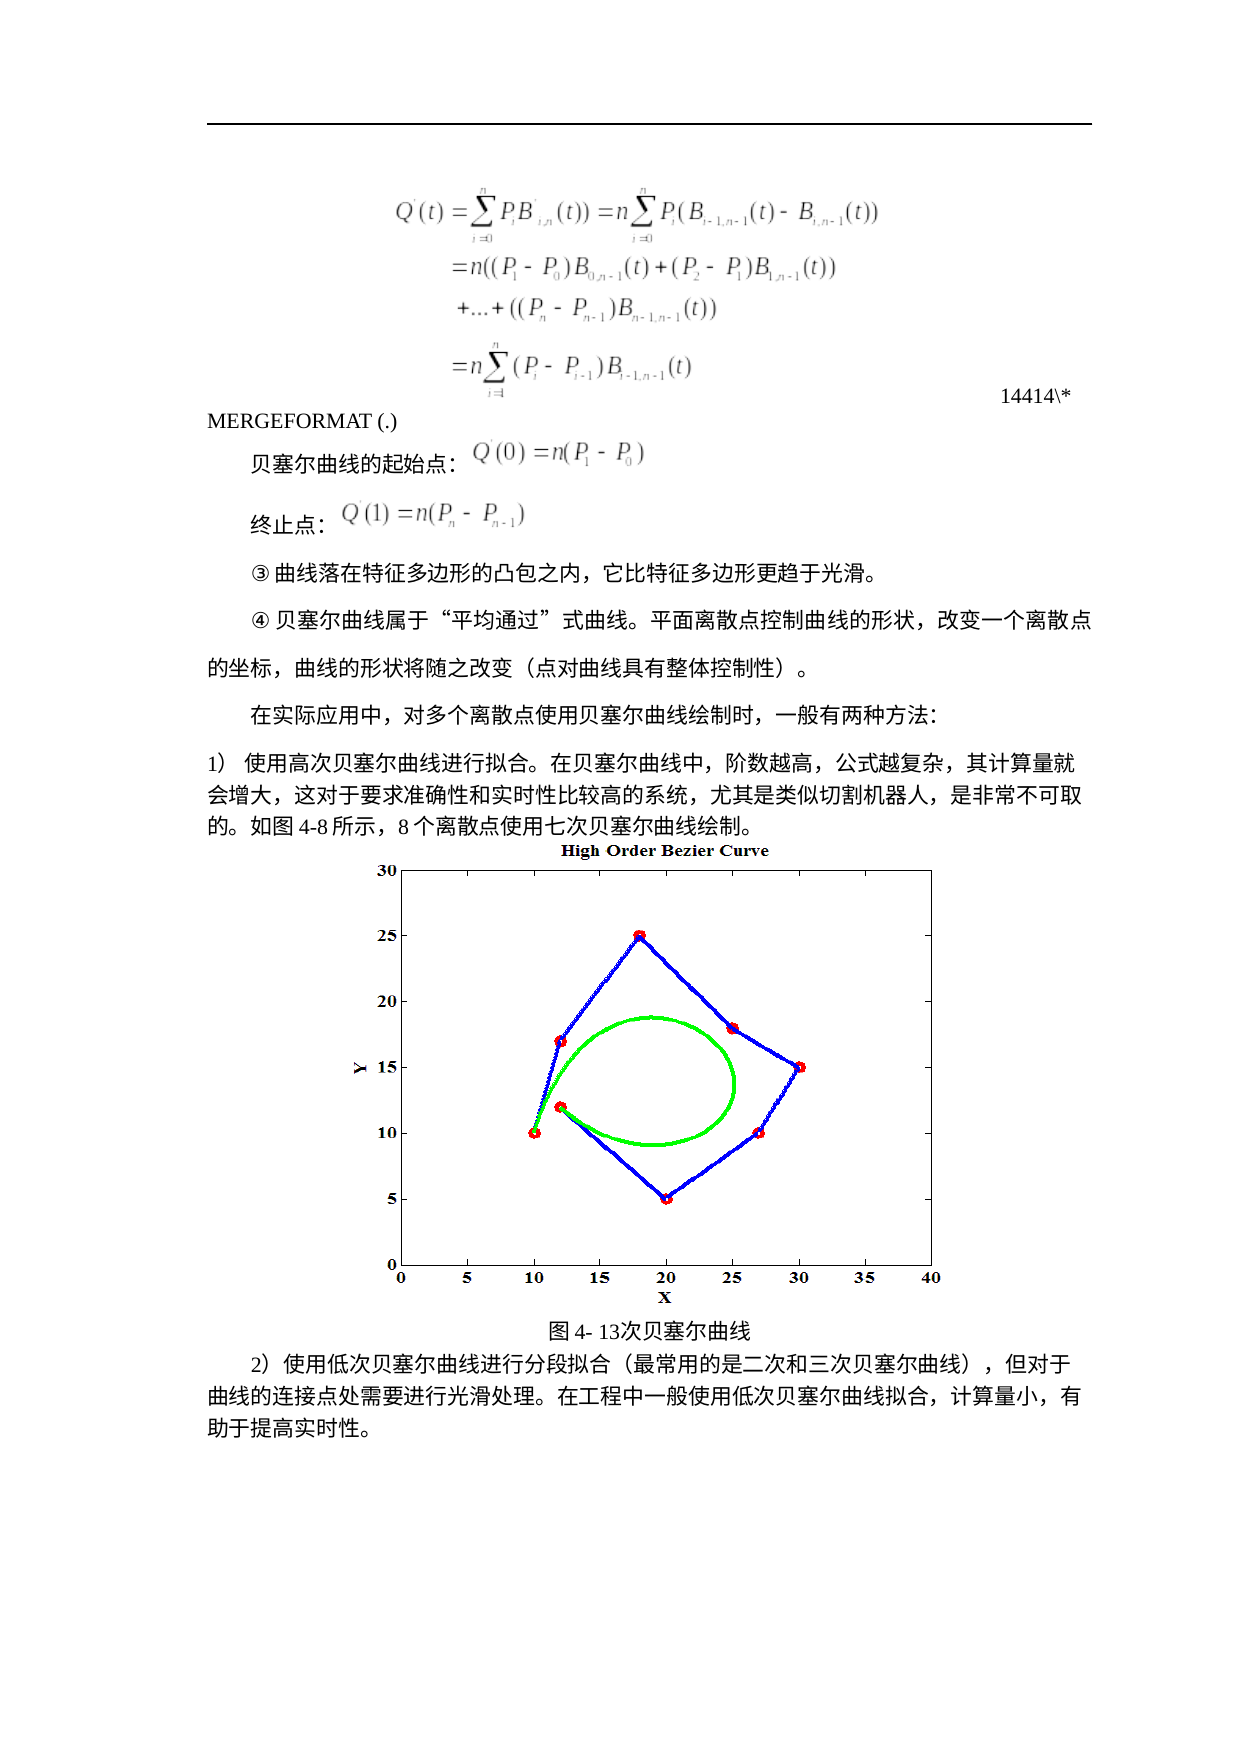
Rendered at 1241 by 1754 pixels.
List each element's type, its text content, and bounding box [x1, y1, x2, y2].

text 图4- 13次贝塞尔曲线 [229, 1306, 1071, 1347]
text ④贝塞尔曲线属于“平均通过”式曲线。平面离散点控制曲线的形状，改变一个离散点的坐标，曲线的形状将随之改变（点对曲线具有整体控制性）。 [207, 603, 1092, 683]
text 终止点： [207, 494, 1092, 540]
text 2）使用低次贝塞尔曲线进行分段拟合（最常用的是二次和三次贝塞尔曲线），但对于曲线的连接点处需要进行光滑处理。在工程中一般使用低次贝塞尔曲线拟合，计算量小，有助于提高实时性。 [207, 1347, 1092, 1442]
text 1） 使用高次贝塞尔曲线进行拟合。在贝塞尔曲线中，阶数越高，公式越复杂，其计算量就会增大，这对于要求准确性和实时性比较高的系统，尤其是类似切割机器人，是非常不可取的。如图4-8所示，8个离散点使用七次贝塞尔曲线绘制。 [207, 746, 1092, 841]
text 在实际应用中，对多个离散点使用贝塞尔曲线绘制时，一般有两种方法： [207, 698, 1092, 730]
text ③曲线落在特征多边形的凸包之内，它比特征多边形更趋于光滑。 [207, 556, 1092, 588]
text 贝塞尔曲线的起始点： [207, 433, 1092, 479]
picture [349, 841, 950, 1306]
